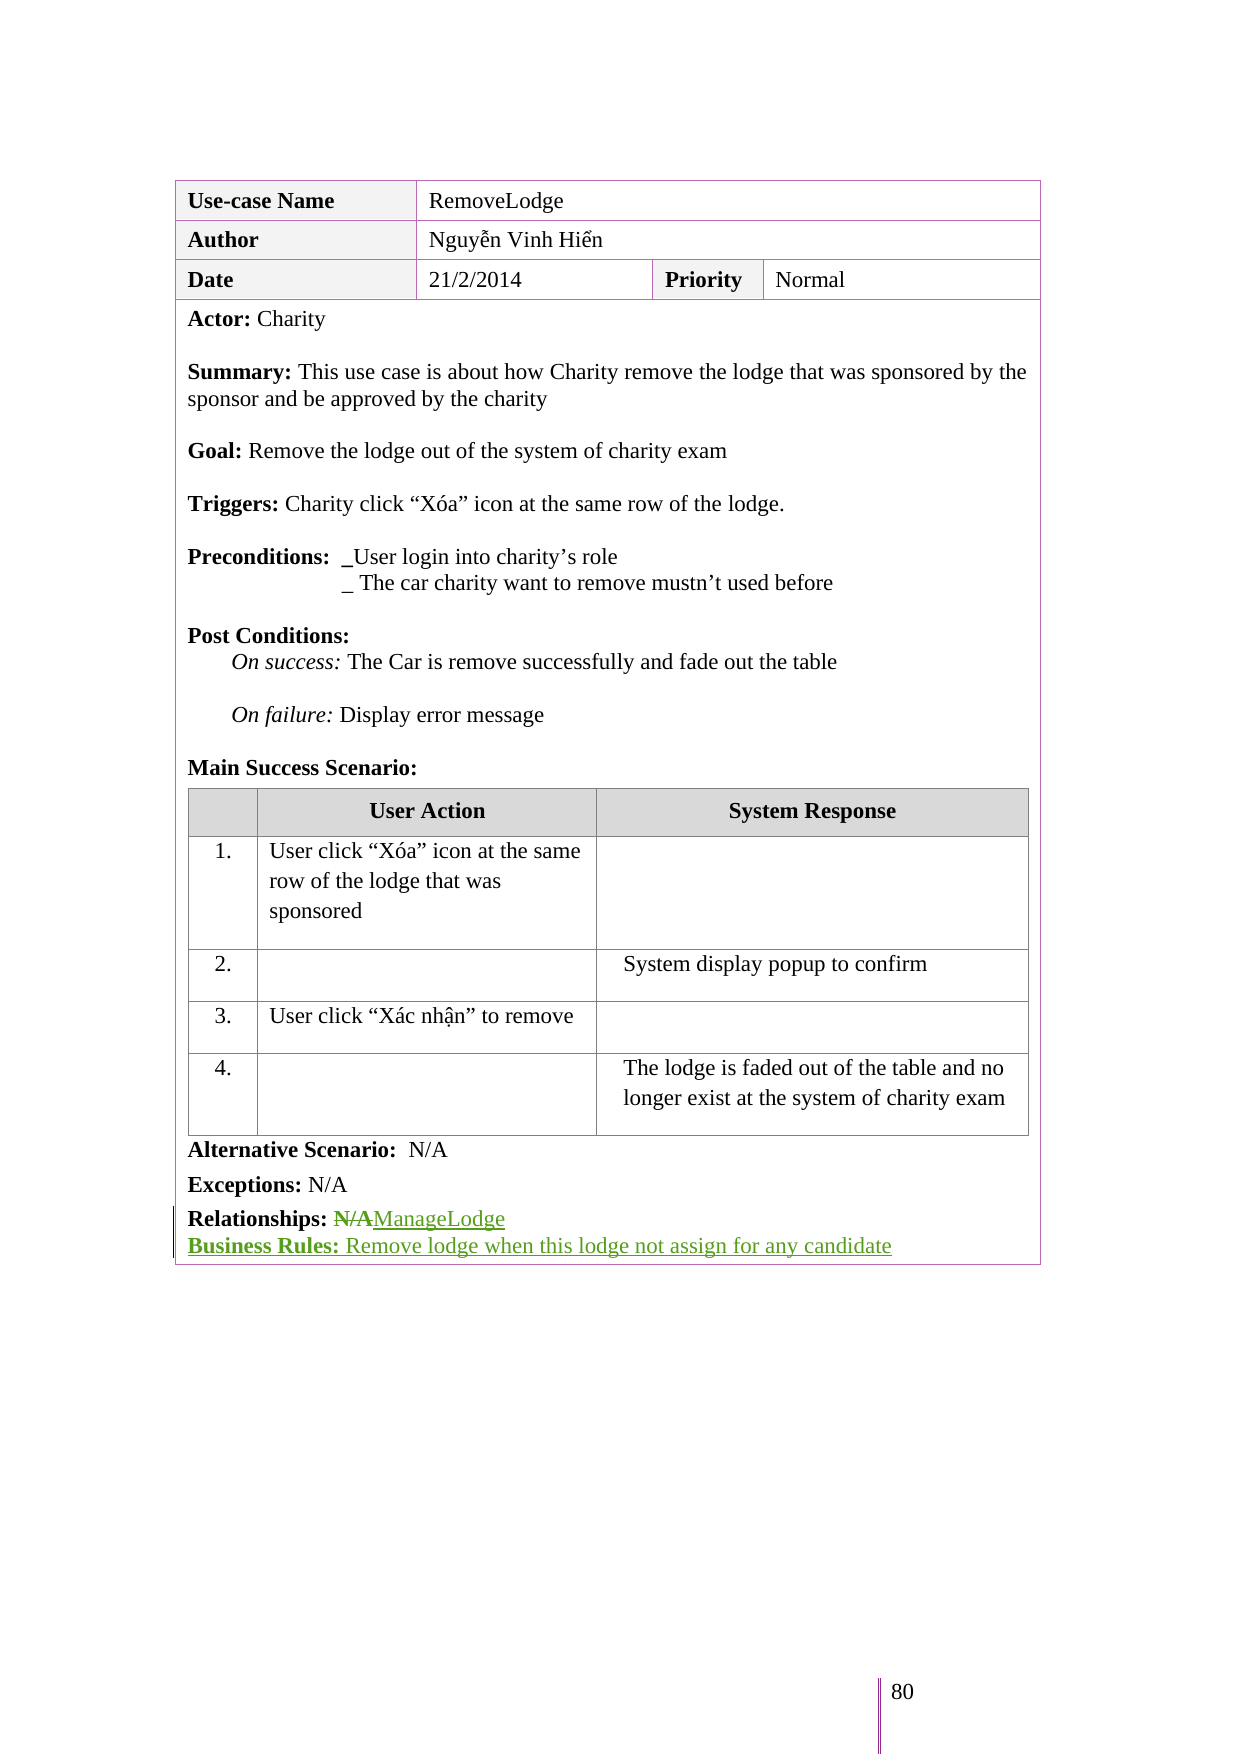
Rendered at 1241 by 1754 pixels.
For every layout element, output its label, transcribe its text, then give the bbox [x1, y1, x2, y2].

table_cell Priority [653, 260, 763, 298]
table_cell 21/2/2014 [417, 260, 652, 298]
table_cell Use-case Name [176, 181, 416, 219]
table_cell Actor: Charity Summary: This use case is about how Charity remove the lodge that was sponsored by the sponsor and be approved by the charity Goal: Remove the lodge out of the system of charity exam Triggers: Charity click “Xóa” icon at the same row of the lodge. Preconditions: _User login into charity’s role _ The car charity want to remove mustn’t used before Post Conditions: On success: The Car is remove successfully and fade out the table On failure: Display error message Main Success Scenario: Alternative Scenario: N/A Exceptions: N/A Relationships: [176, 300, 1040, 1264]
table_cell RemoveLodge [417, 181, 1040, 219]
table_cell Normal [764, 260, 1040, 298]
table_cell Date [176, 260, 416, 298]
table_cell Nguyễn Vinh Hiển [417, 221, 1040, 259]
table_cell Author [176, 221, 416, 259]
